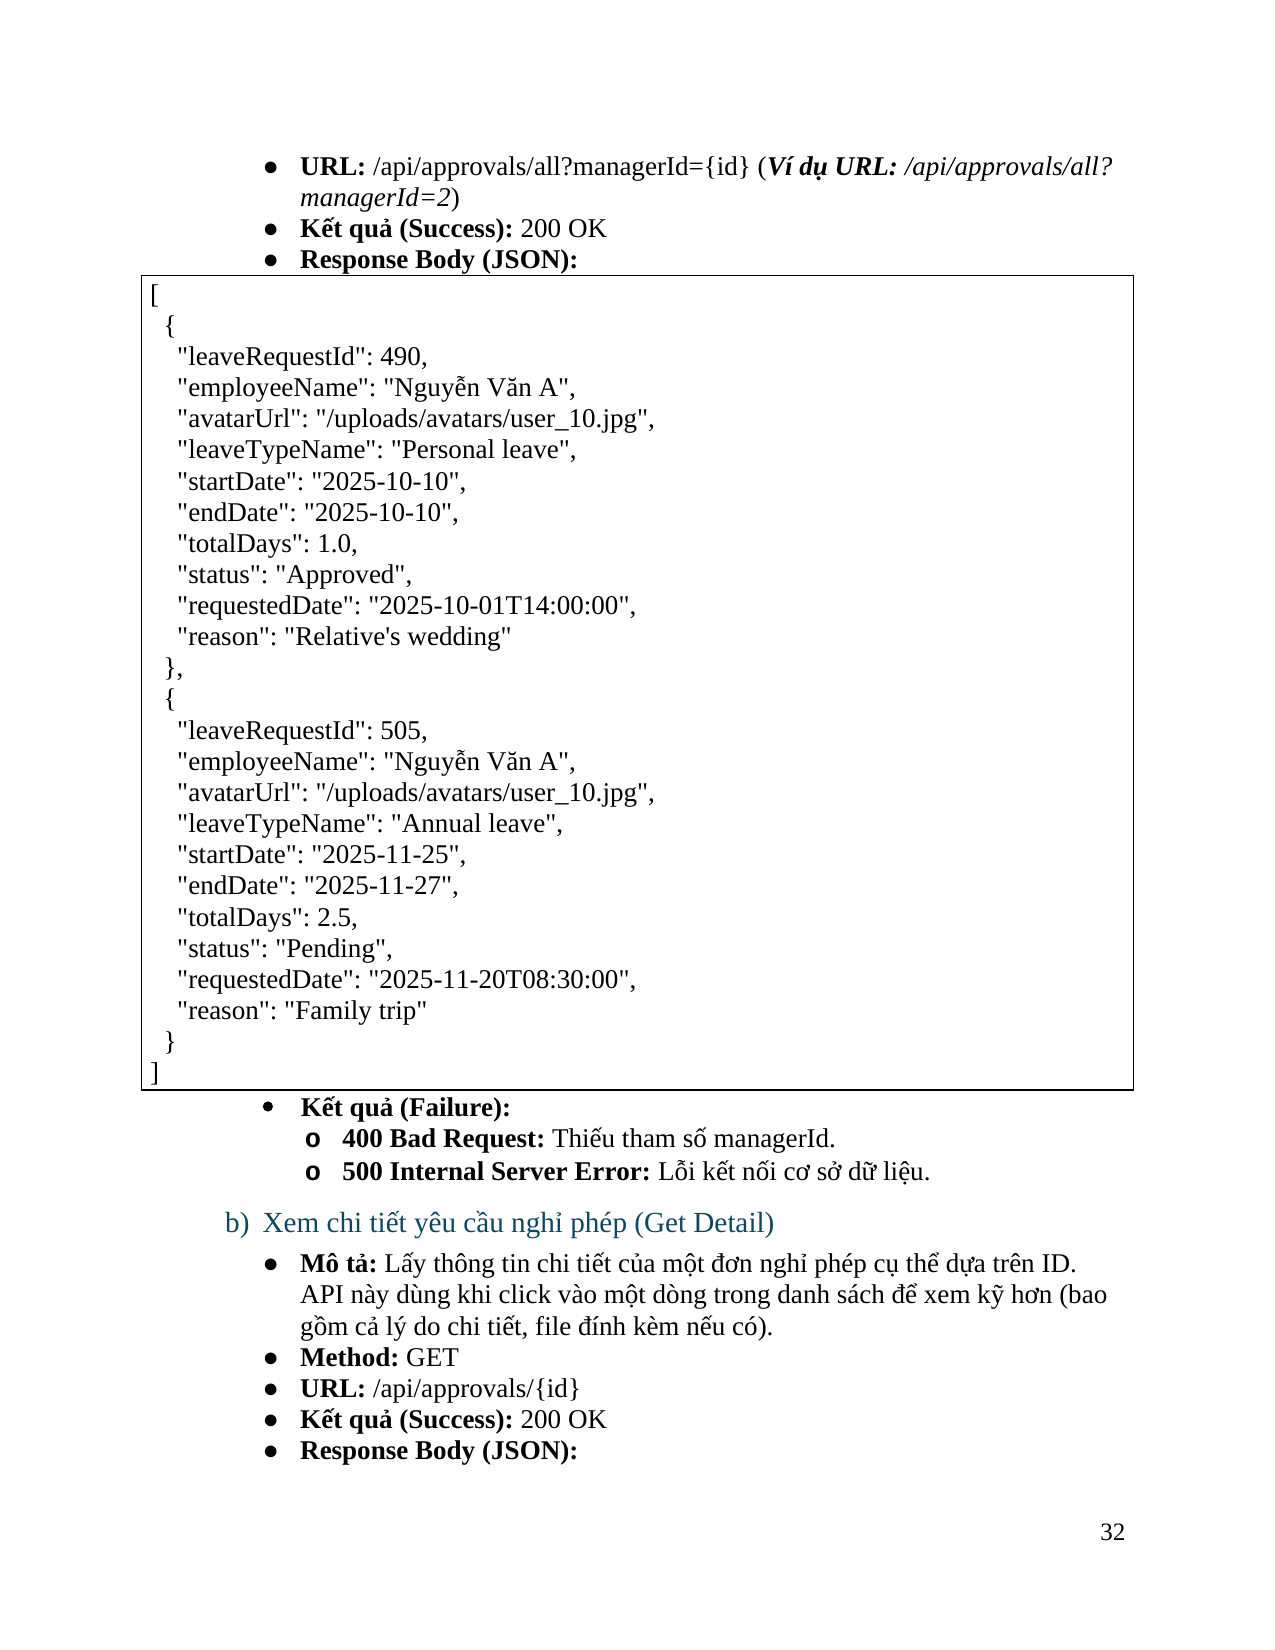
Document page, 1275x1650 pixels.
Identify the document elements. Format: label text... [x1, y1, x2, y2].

text "totalDays": 2.5, [150, 901, 1125, 932]
text "leaveTypeName": "Personal leave", [150, 433, 1125, 464]
text "employeeName": "Nguyễn Văn A", [150, 745, 1125, 776]
text "avatarUrl": "/uploads/avatars/user_10.jpg", [150, 776, 1125, 807]
list 400 Bad Request: Thiếu tham số managerId. [304, 1122, 1125, 1155]
list URL: /api/approvals/{id} [262, 1372, 1125, 1403]
subtitle Xem chi tiết yêu cầu nghỉ phép (Get Detail) [225, 1205, 1125, 1239]
text "leaveRequestId": 490, [150, 340, 1125, 371]
text "reason": "Relative's wedding" [150, 620, 1125, 651]
list Kết quả (Success): 200 OK [262, 1403, 1125, 1434]
text "reason": "Family trip" [150, 994, 1125, 1025]
text } [150, 1025, 1125, 1053]
text ] [142, 1053, 1133, 1089]
text "endDate": "2025-10-10", [150, 496, 1125, 527]
text "leaveTypeName": "Annual leave", [150, 807, 1125, 838]
text "startDate": "2025-11-25", [150, 838, 1125, 869]
text "startDate": "2025-10-10", [150, 464, 1125, 496]
list URL: /api/approvals/all?managerId={id} (Ví dụ URL: /api/approvals/all?managerId=2) [262, 150, 1125, 212]
text "status": "Pending", [150, 932, 1125, 963]
text "endDate": "2025-11-27", [150, 869, 1125, 901]
text [ [142, 276, 1133, 309]
text "status": "Approved", [150, 558, 1125, 589]
list Method: GET [262, 1341, 1125, 1372]
text { [150, 683, 1125, 714]
text "avatarUrl": "/uploads/avatars/user_10.jpg", [150, 402, 1125, 433]
list 500 Internal Server Error: Lỗi kết nối cơ sở dữ liệu. [304, 1155, 1125, 1189]
list Kết quả (Failure): [263, 1091, 1125, 1122]
list Response Body (JSON): [262, 1434, 1125, 1465]
text "requestedDate": "2025-11-20T08:30:00", [150, 963, 1125, 994]
text "leaveRequestId": 505, [150, 714, 1125, 745]
text "requestedDate": "2025-10-01T14:00:00", [150, 589, 1125, 620]
text }, [150, 651, 1125, 683]
text "totalDays": 1.0, [150, 527, 1125, 558]
text { [150, 309, 1125, 340]
text "employeeName": "Nguyễn Văn A", [150, 371, 1125, 402]
list Kết quả (Success): 200 OK [262, 212, 1125, 243]
list Response Body (JSON): [262, 243, 1125, 274]
list Mô tả: Lấy thông tin chi tiết của một đơn nghỉ phép cụ thể dựa trên ID. API này dùng khi click vào một dòng trong danh sách để xem kỹ hơn (bao gồm cả lý do chi tiết, file đính kèm nếu có). [262, 1247, 1125, 1341]
